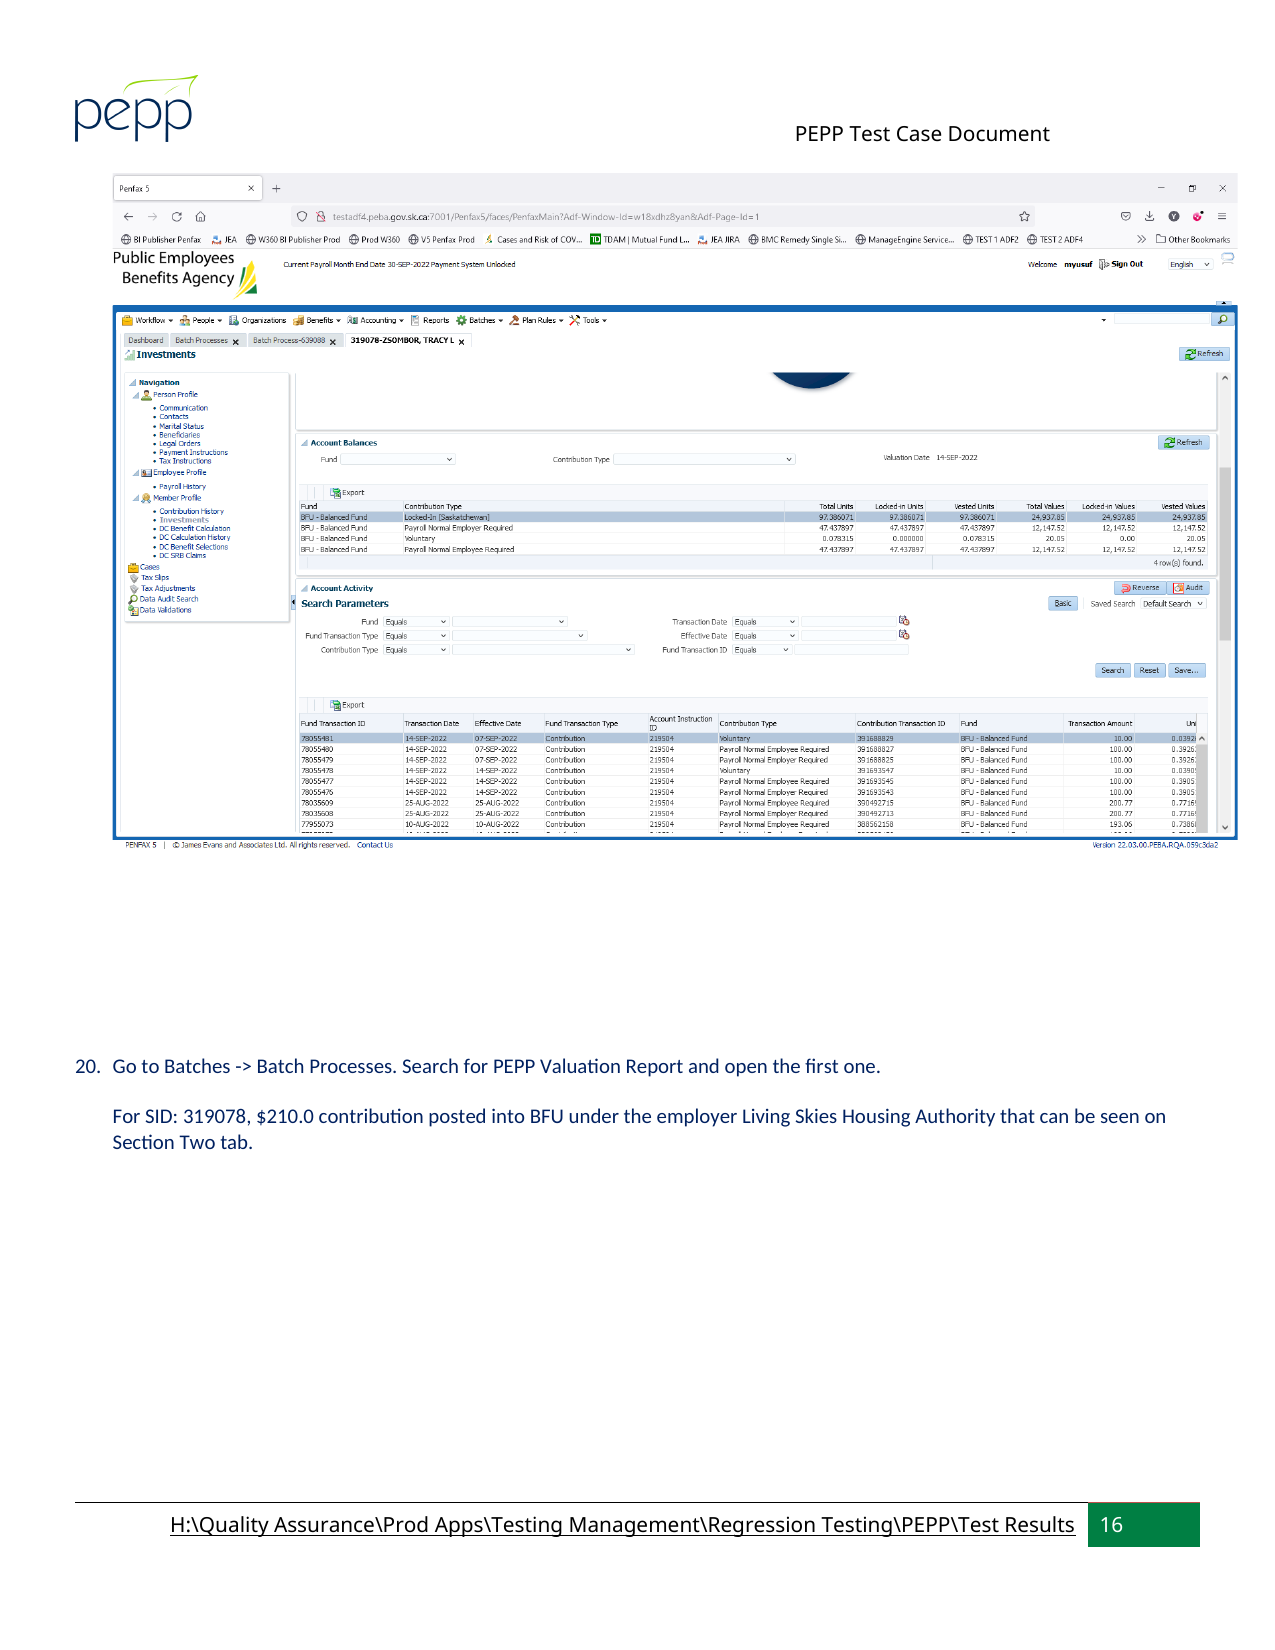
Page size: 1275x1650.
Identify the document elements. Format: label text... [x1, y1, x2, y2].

picture [75, 75, 199, 142]
picture [112, 173, 1238, 850]
text For SID: 319078, $210.0 contribution posted into BFU under the employer Living Skies Housing Authority that can be seen on Section Two tab. [112, 1104, 1200, 1154]
list Go to Batches -> Batch Processes. Search for PEPP Valuation Report and open the first one. [75, 1053, 1200, 1078]
